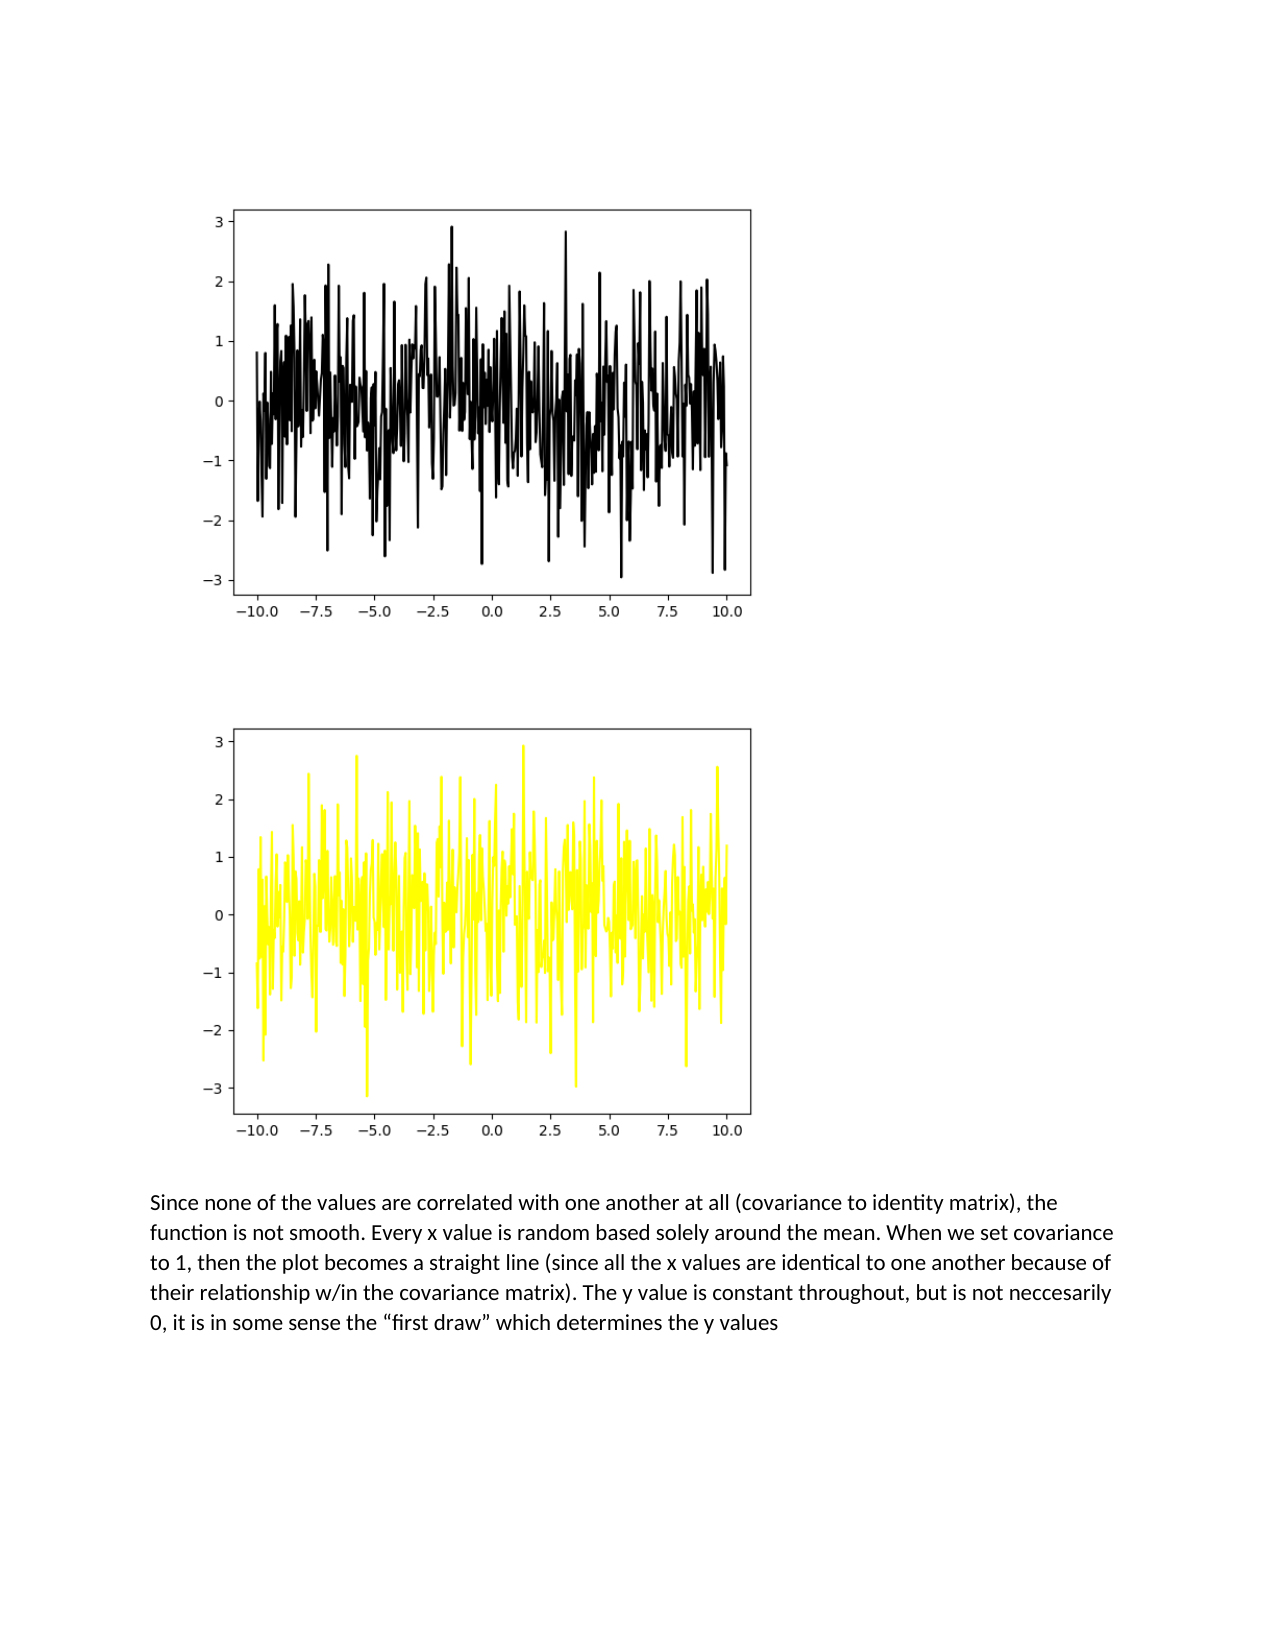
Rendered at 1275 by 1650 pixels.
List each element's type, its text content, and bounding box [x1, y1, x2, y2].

picture [150, 150, 817, 650]
picture [150, 668, 817, 1169]
text Since none of the values are correlated with one another at all (covariance to identity matrix), the function is not smooth. Every x value is random based solely around the mean. When we set covariance to 1, then the plot becomes a straight line (since all the x values are identical to one another because of their relationship w/in the covariance matrix). The y value is constant throughout, but is not neccesarily 0, it is in some sense the “first draw” which determines the y values [150, 1188, 1125, 1337]
